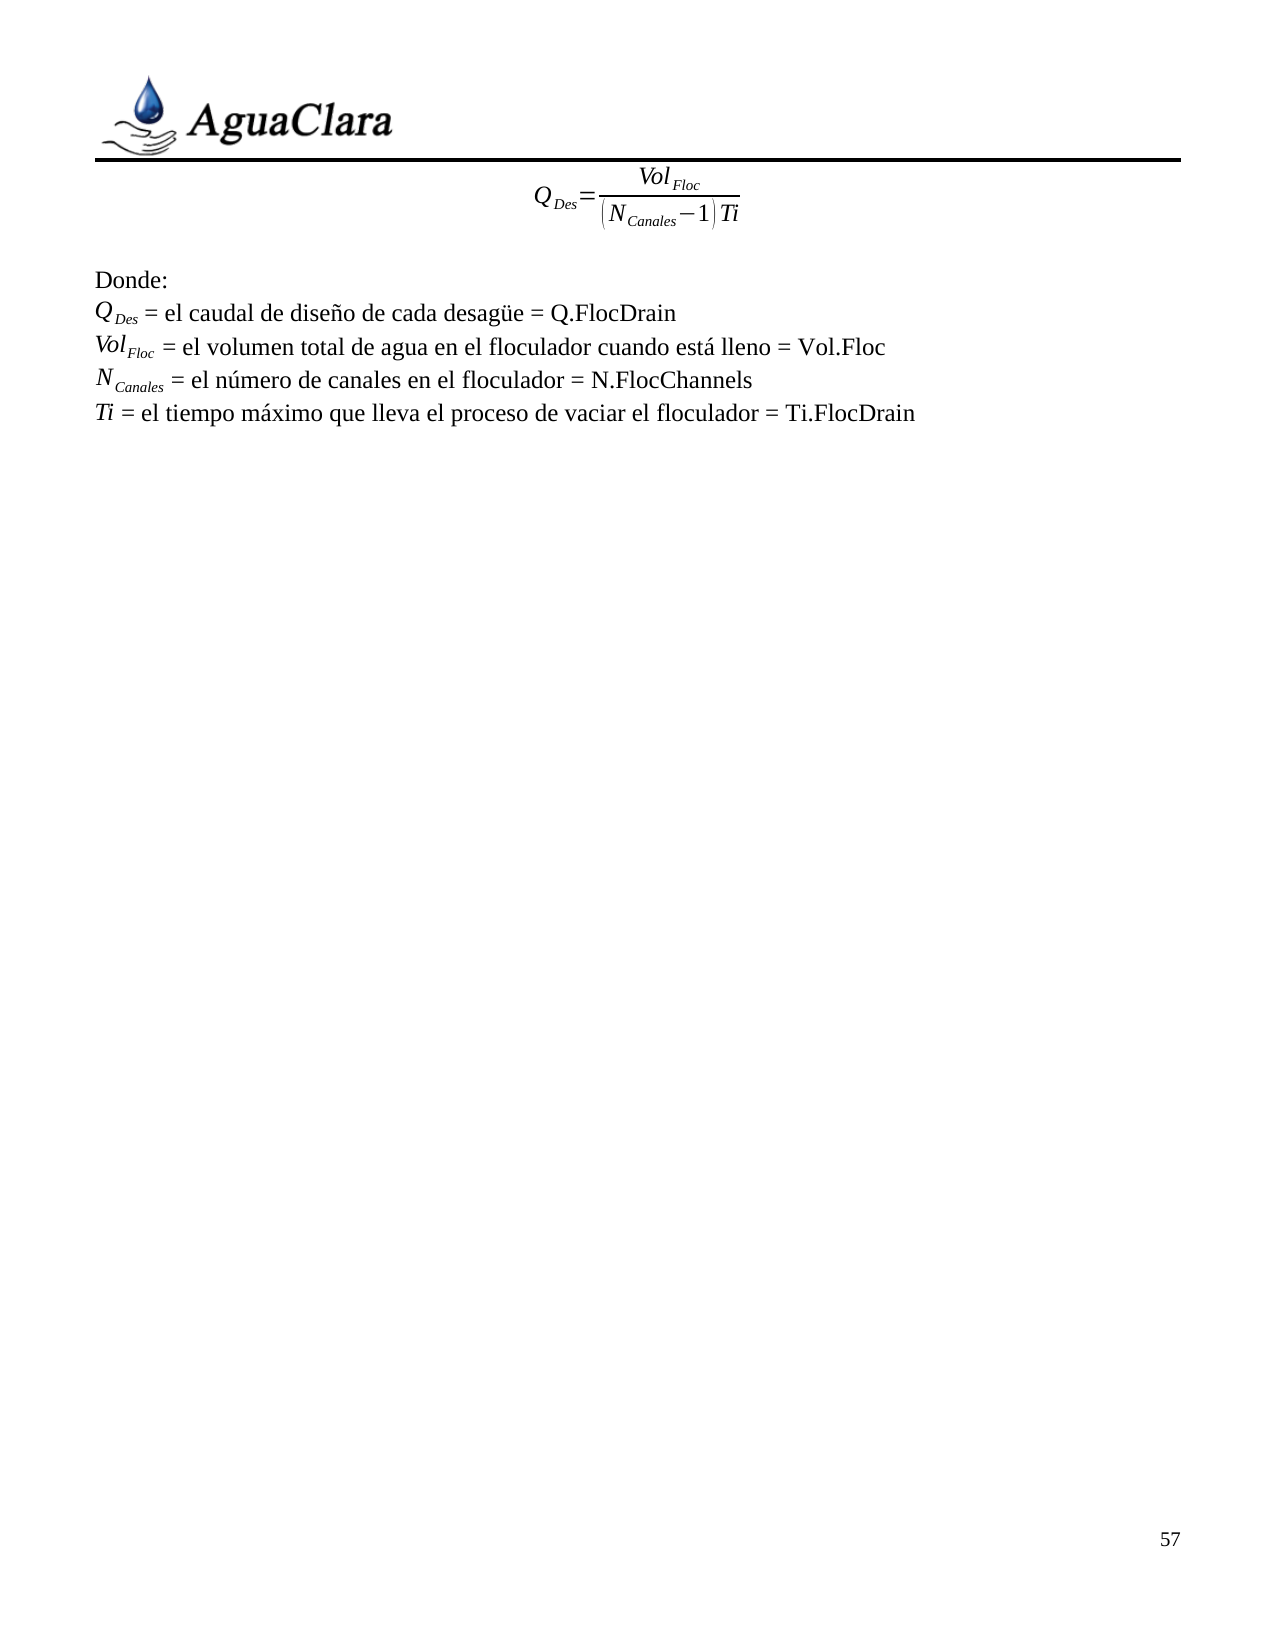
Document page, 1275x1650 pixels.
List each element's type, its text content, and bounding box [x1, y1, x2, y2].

text = el número de canales en el floculador = N.FlocChannels [94, 364, 1181, 395]
text = el volumen total de agua en el floculador cuando está lleno = Vol.Floc [94, 330, 1181, 362]
text Donde: [94, 266, 1181, 294]
text = el caudal de diseño de cada desagüe = Q.FlocDrain [94, 297, 1181, 328]
picture [94, 75, 412, 158]
text = el tiempo máximo que lleva el proceso de vaciar el floculador = Ti.FlocDrain [94, 398, 1181, 426]
